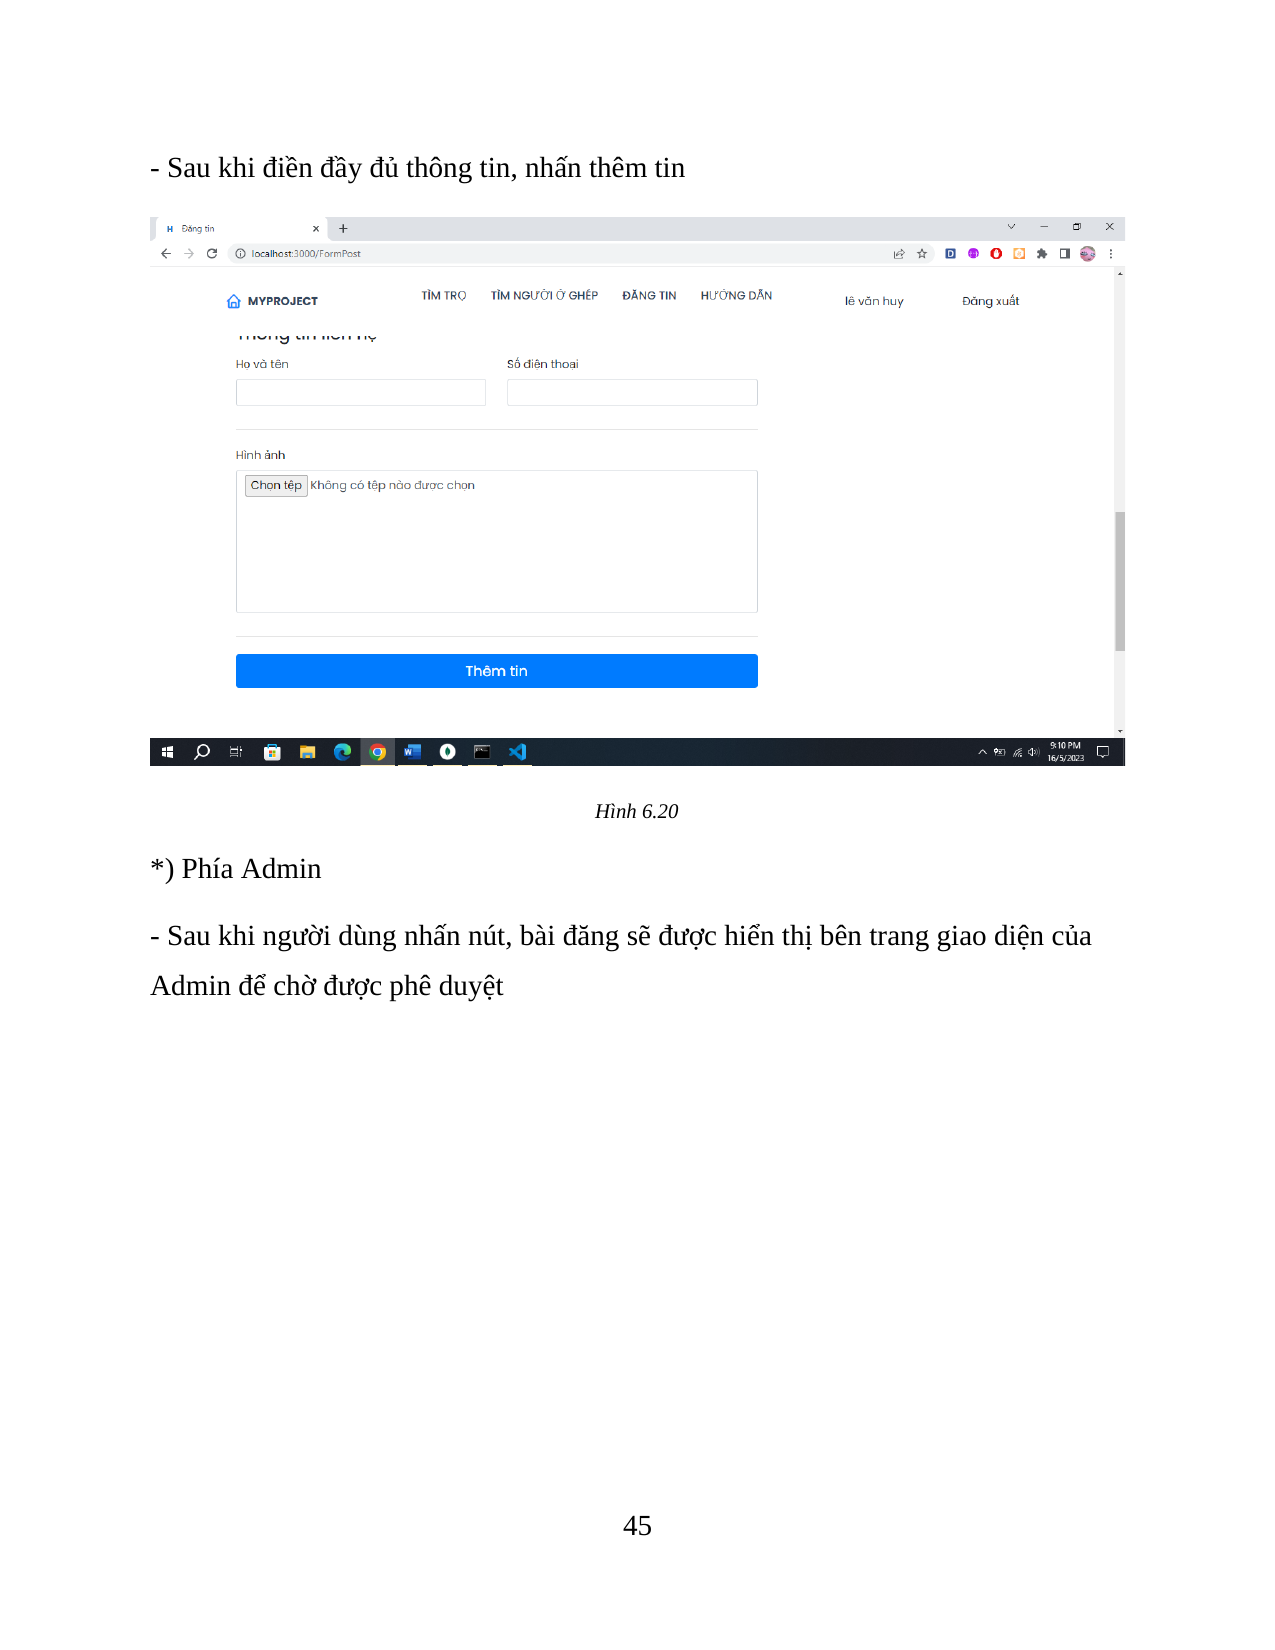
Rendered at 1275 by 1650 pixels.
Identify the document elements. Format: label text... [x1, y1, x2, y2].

text - Sau khi người dùng nhấn nút, bài đăng sẽ được hiển thị bên trang giao diện của Admin để chờ được phê duyệt [150, 918, 1125, 1002]
picture [150, 217, 1125, 766]
text *) Phía Admin [150, 851, 1125, 885]
text - Sau khi điền đầy đủ thông tin, nhấn thêm tin [150, 150, 1125, 183]
text Hình 6.20 [150, 798, 1125, 823]
